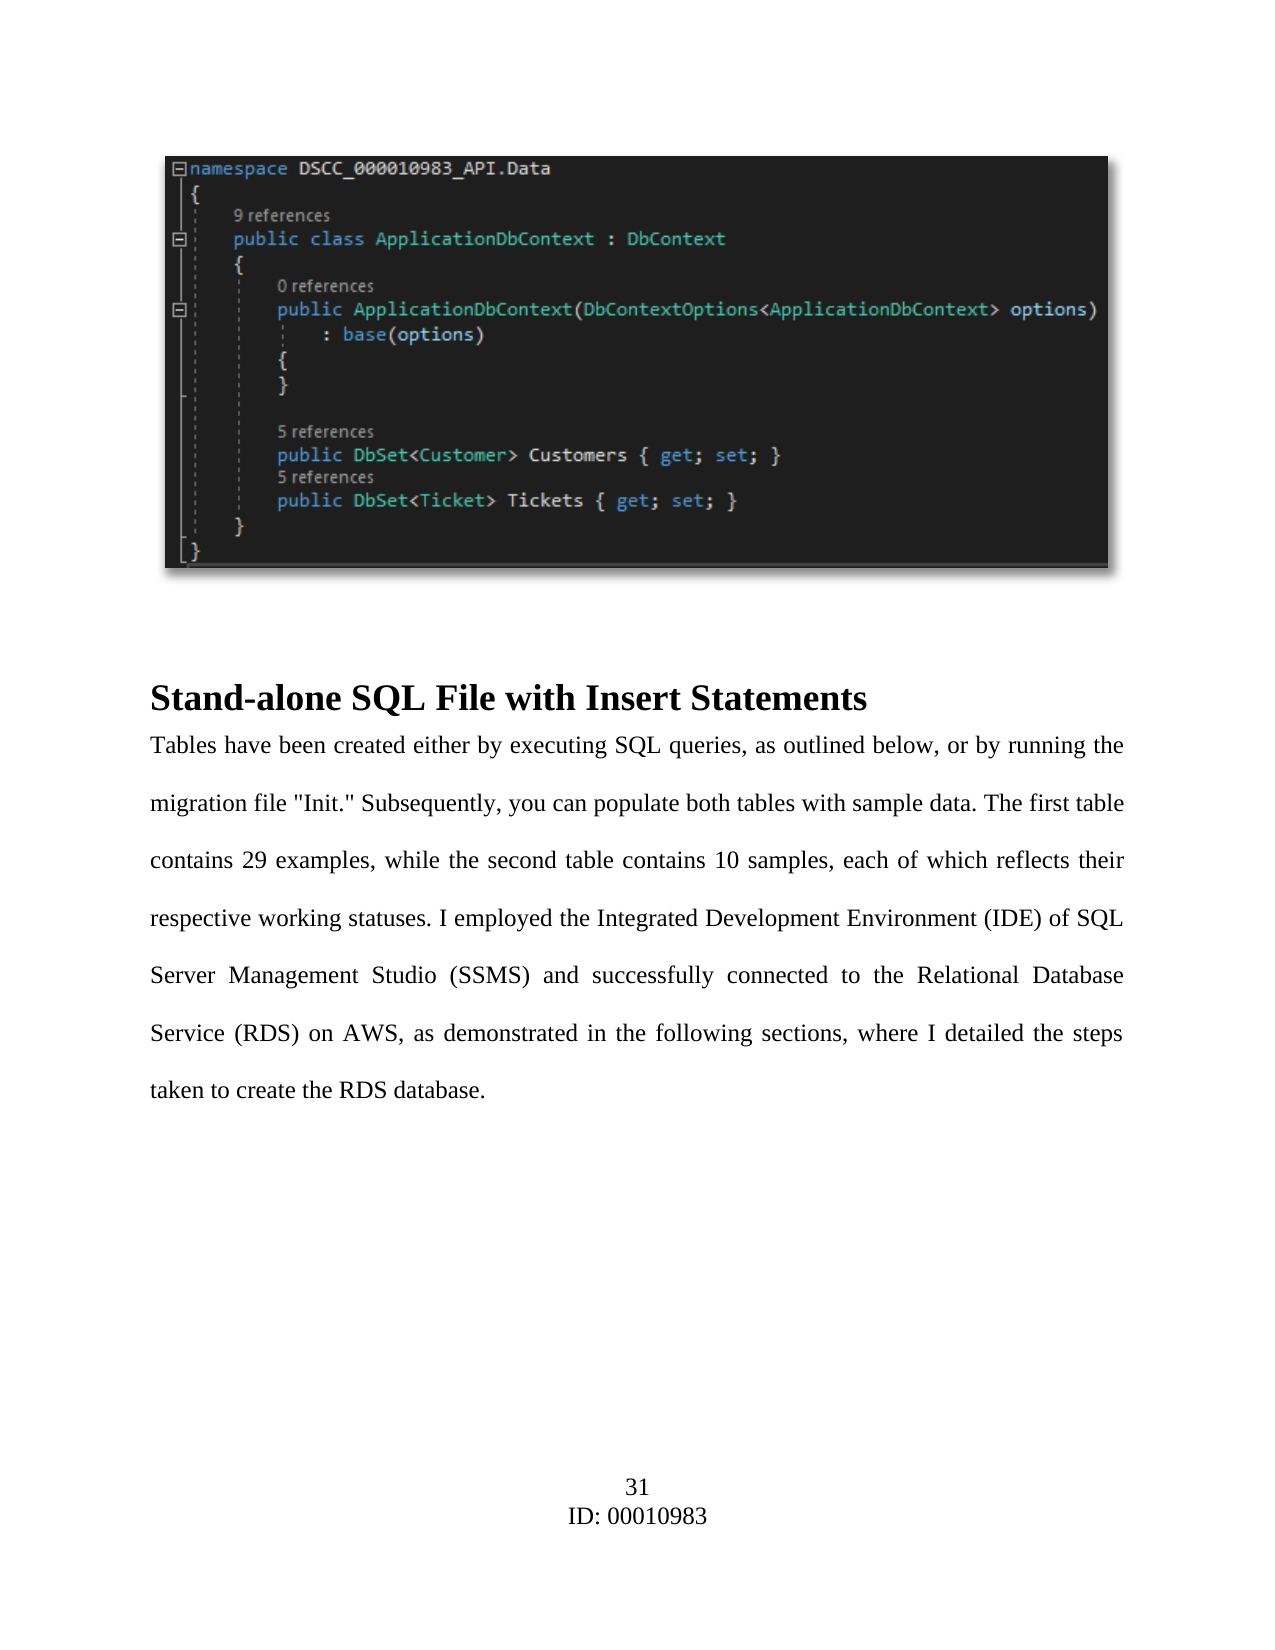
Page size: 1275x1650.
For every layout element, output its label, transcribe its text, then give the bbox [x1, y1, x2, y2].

text Tables have been created either by executing SQL queries, as outlined below, or by running the migration file "Init." Subsequently, you can populate both tables with sample data. The first table contains 29 examples, while the second table contains 10 samples, each of which reflects their respective working statuses. I employed the Integrated Development Environment (IDE) of SQL Server Management Studio (SSMS) and successfully connected to the Relational Database Service (RDS) on AWS, as demonstrated in the following sections, where I detailed the steps taken to create the RDS database. [150, 730, 1125, 1104]
subtitle Stand-alone SQL File with Insert Statements [150, 676, 1125, 719]
picture [165, 156, 1108, 568]
